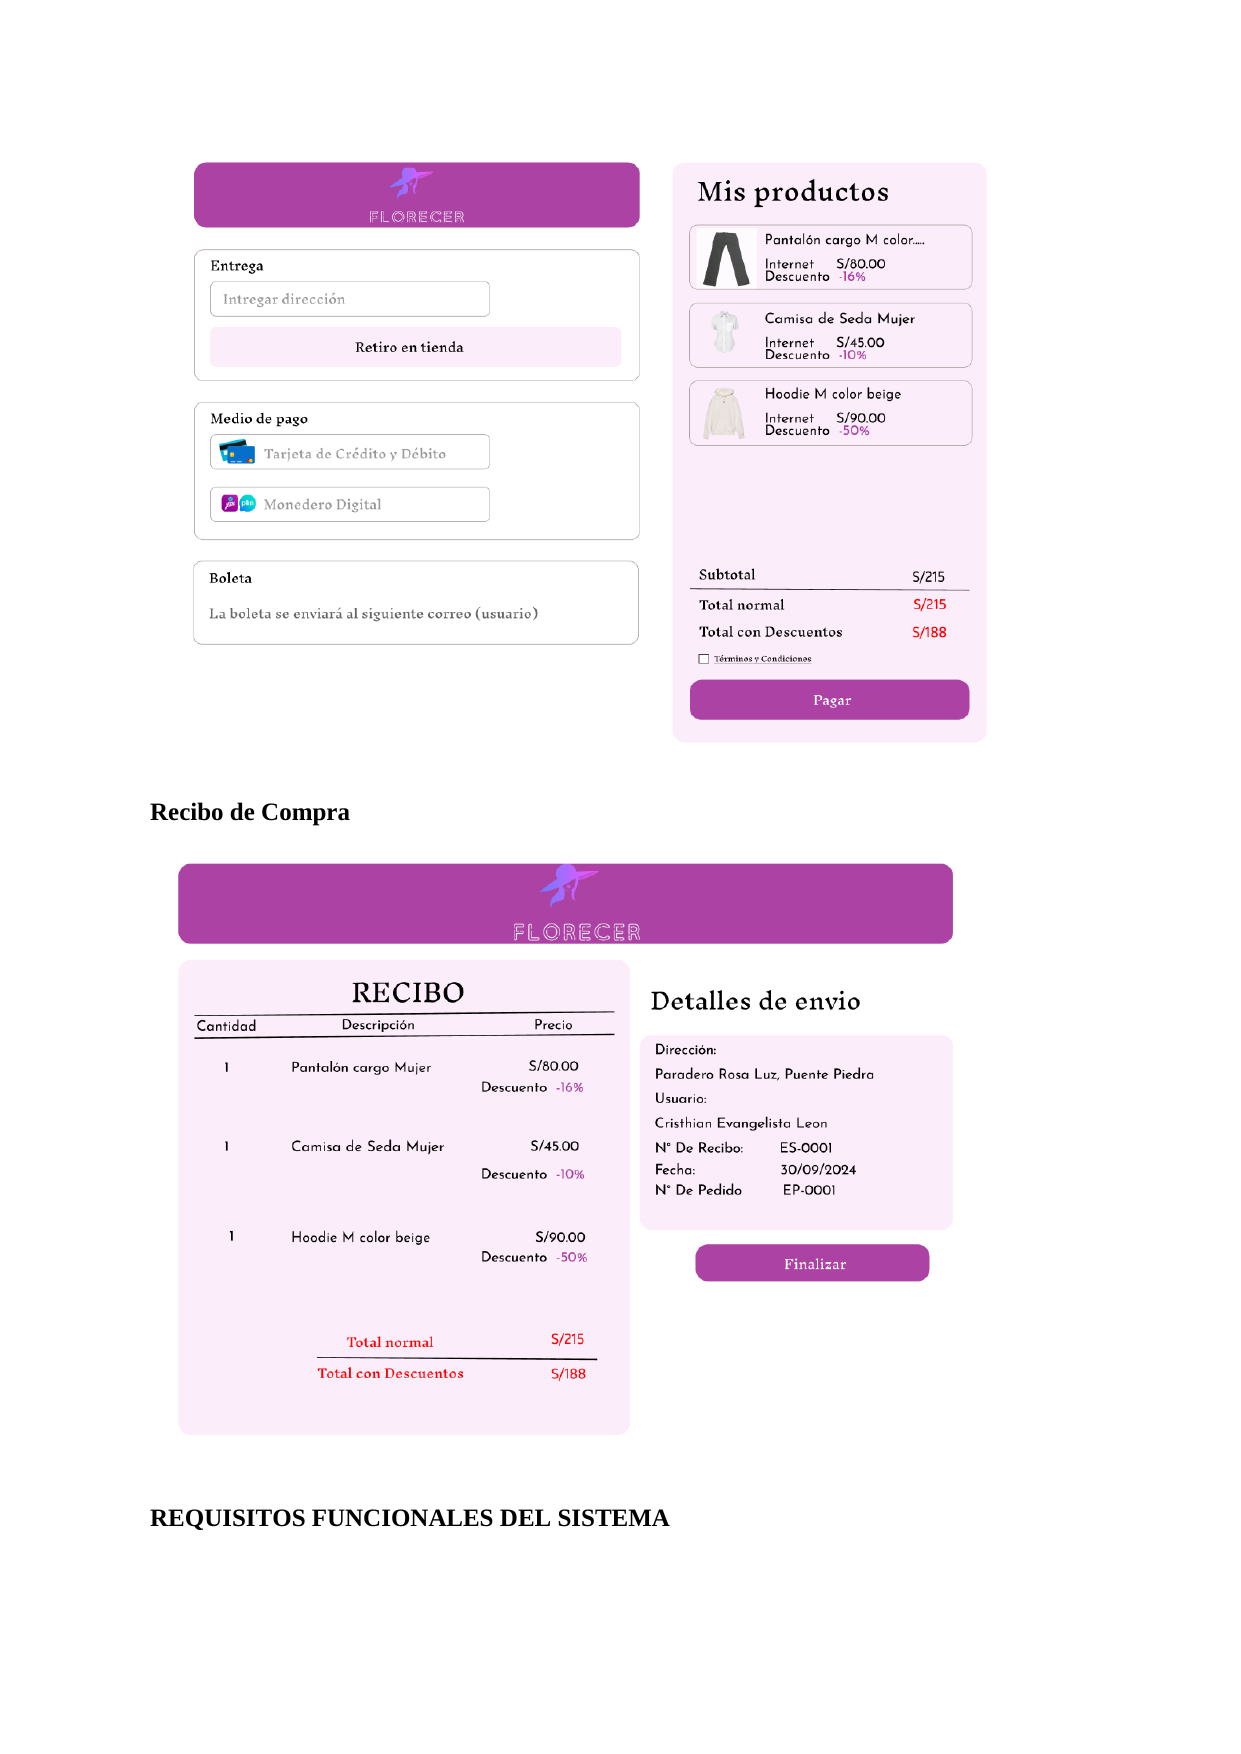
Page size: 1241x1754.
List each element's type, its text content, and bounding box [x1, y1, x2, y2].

picture [150, 150, 1012, 763]
text Recibo de Compra [150, 797, 1090, 825]
subtitle REQUISITOS FUNCIONALES DEL SISTEMA [150, 1503, 1090, 1532]
picture [150, 856, 992, 1461]
